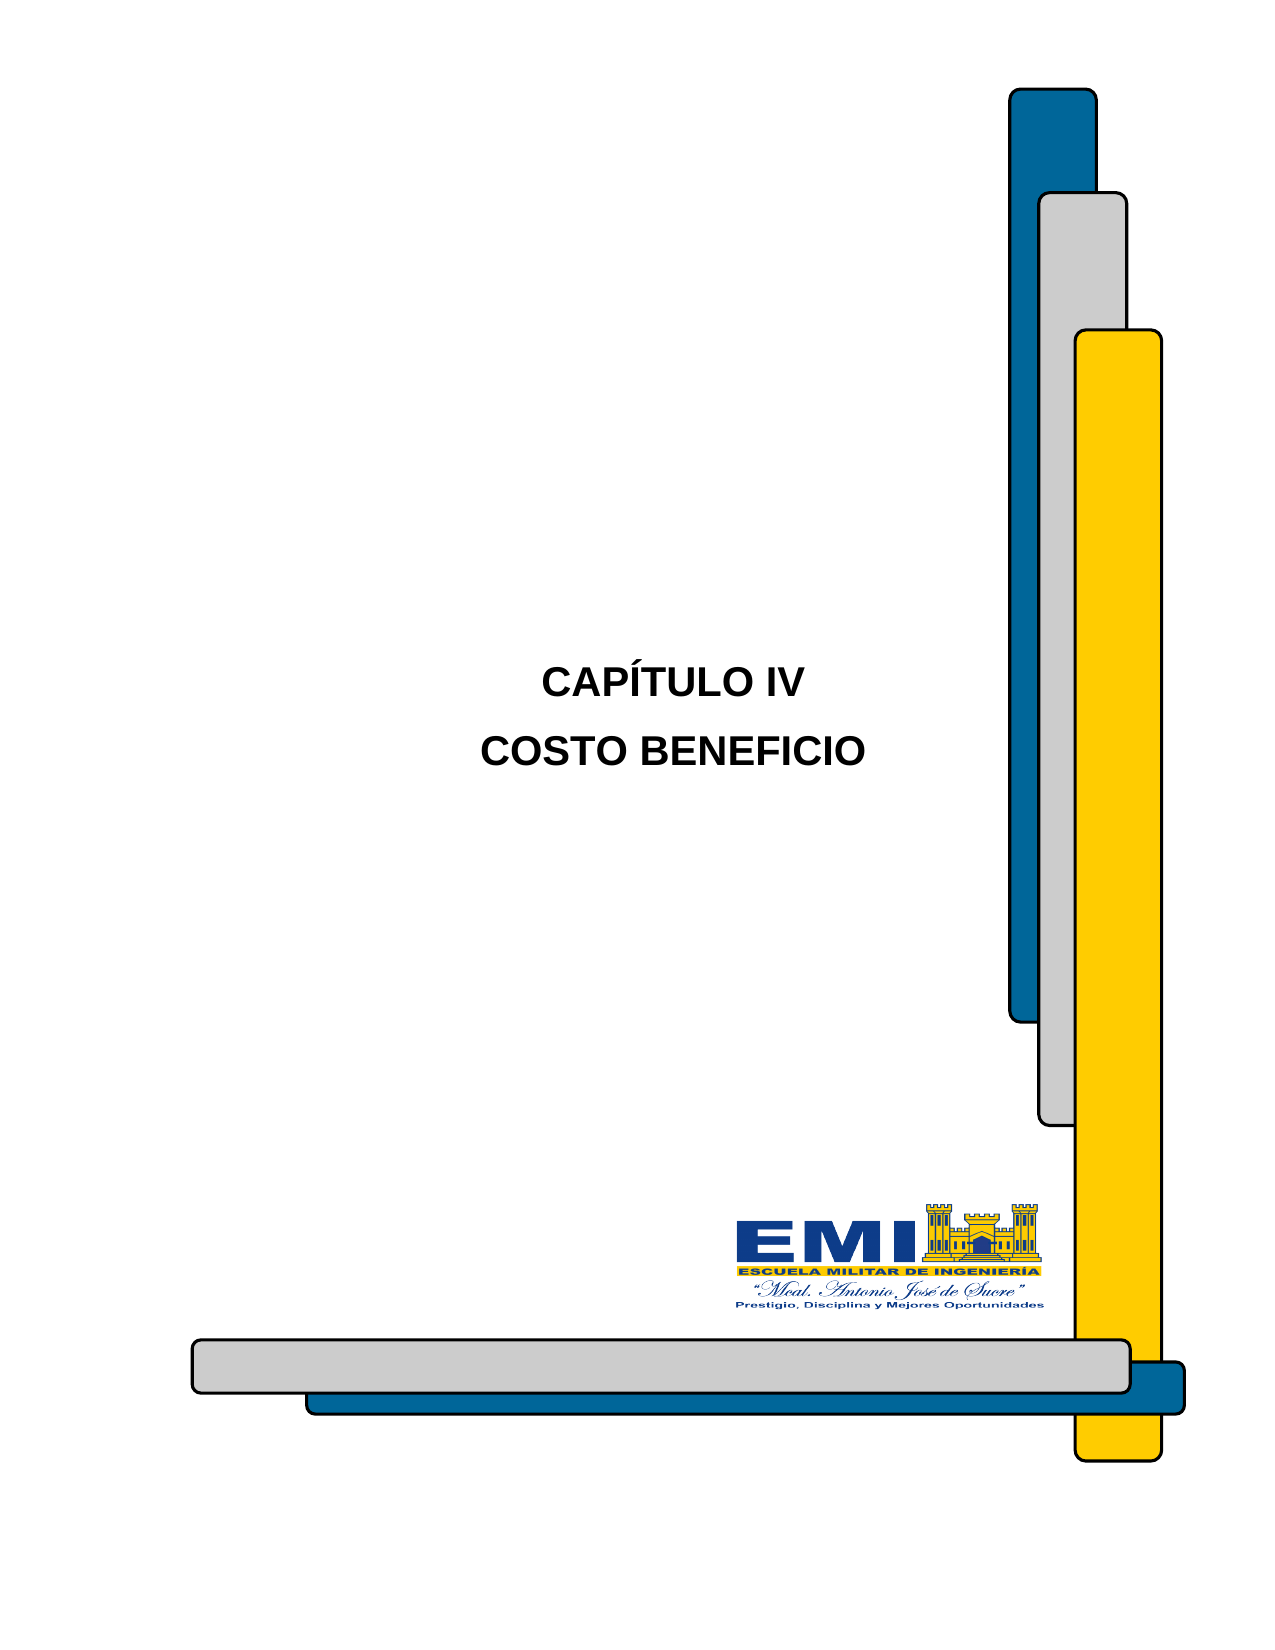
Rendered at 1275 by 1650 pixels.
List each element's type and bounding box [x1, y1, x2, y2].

picture [725, 1194, 1048, 1323]
